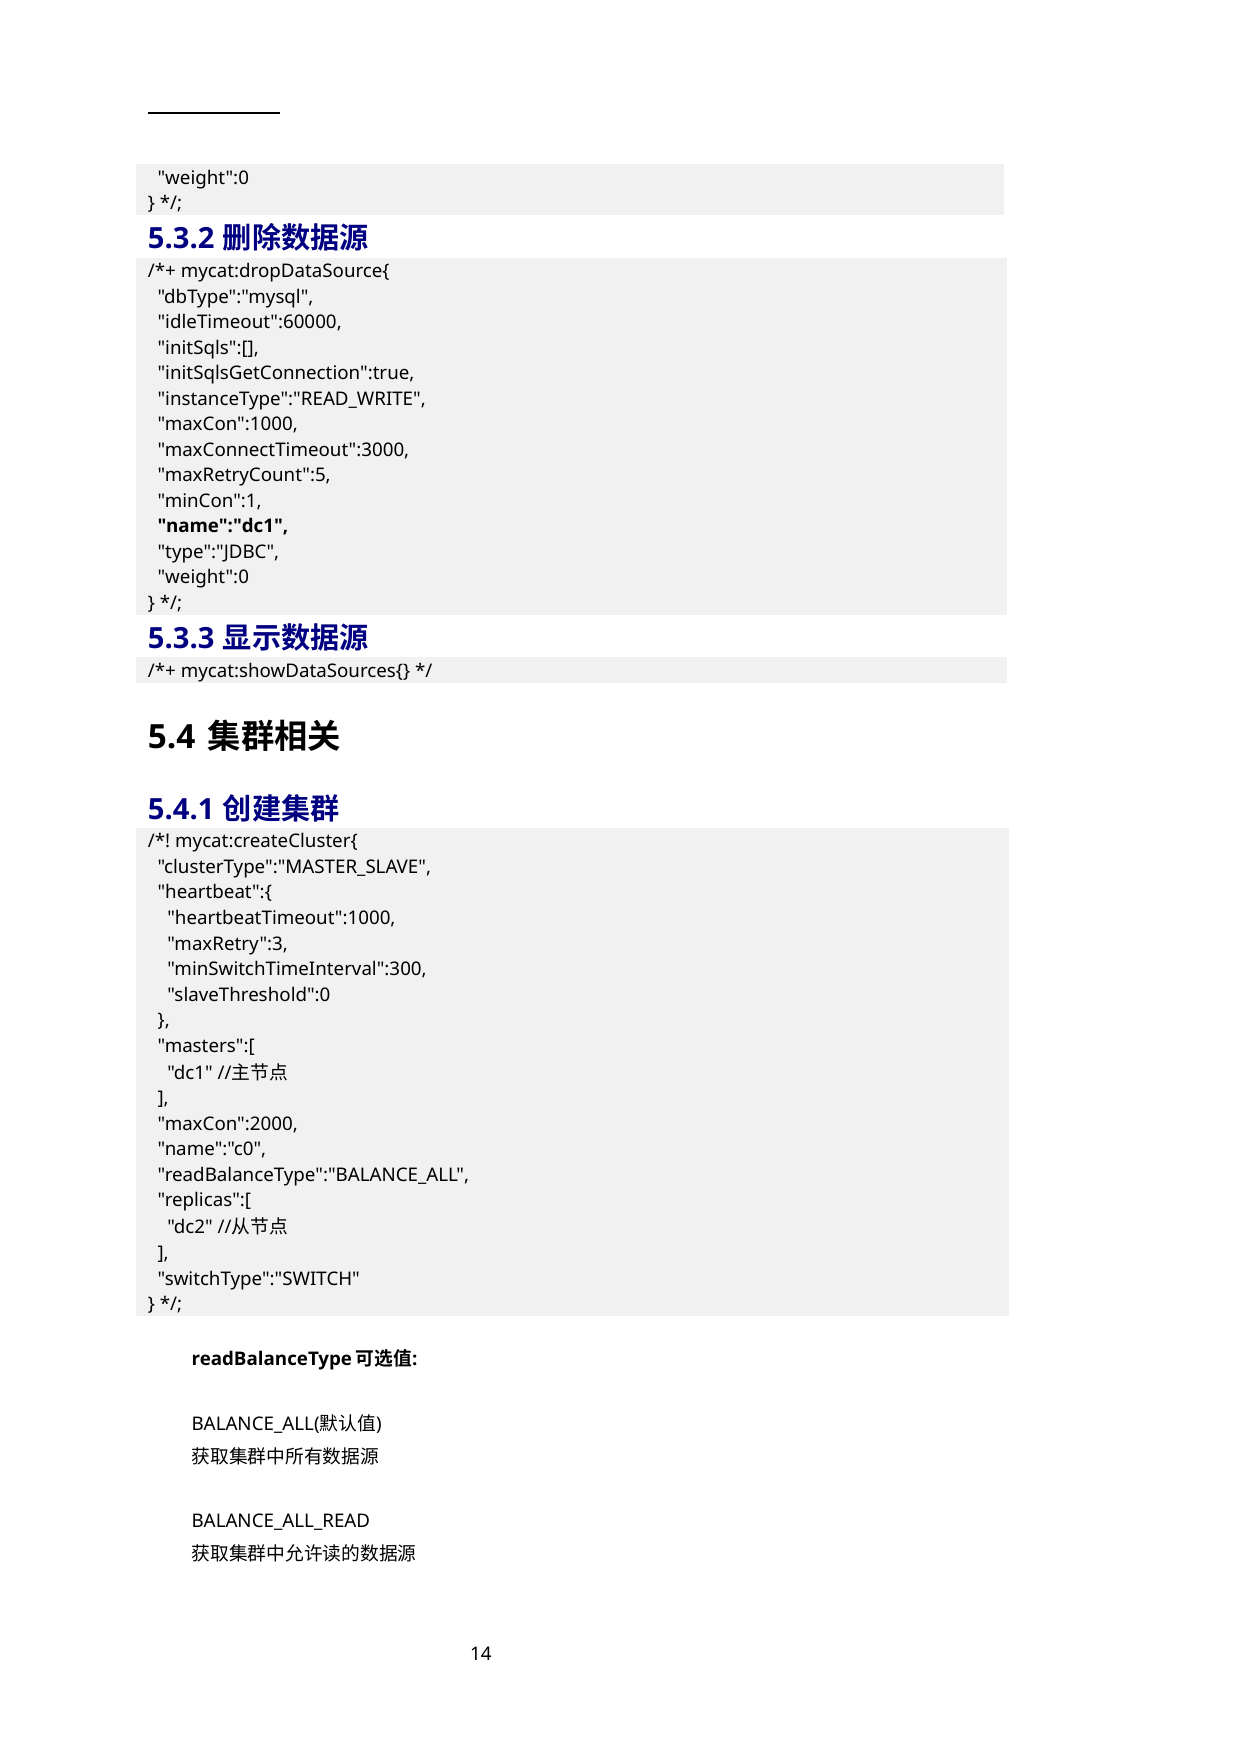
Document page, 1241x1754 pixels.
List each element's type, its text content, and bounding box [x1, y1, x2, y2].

text readBalanceType可选值: [148, 1341, 1093, 1374]
subtitle 删除数据源 [148, 215, 1093, 257]
text 获取集群中允许读的数据源 [148, 1536, 1093, 1569]
text BALANCE_ALL_READ [148, 1504, 1093, 1536]
table_header /*+ mycat:showDataSources{} */ [136, 657, 1007, 683]
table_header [136, 164, 1004, 215]
subtitle 创建集群 [148, 785, 1093, 828]
table_header /*+ mycat:dropDataSource{ "dbType":"mysql", "idleTimeout":60000, "initSqls":[], "initSqlsGetConnection":true, "instanceType":"READ_WRITE", "maxCon":1000, "maxConnectTimeout":3000, "maxRetryCount":5, "minCon":1, "name":"dc1", "type":"JDBC", "weight":0 } */; [136, 258, 1007, 615]
subtitle 集群相关 [148, 710, 1093, 758]
text BALANCE_ALL(默认值) [148, 1406, 1093, 1439]
text 获取集群中所有数据源 [148, 1439, 1093, 1471]
subtitle 显示数据源 [148, 615, 1093, 657]
table_header /*! mycat:createCluster{ "clusterType":"MASTER_SLAVE", "heartbeat":{ "heartbeatTimeout":1000, "maxRetry":3, "minSwitchTimeInterval":300, "slaveThreshold":0 }, "masters":[ "dc1" //主节点 ], "maxCon":2000, "name":"c0", "readBalanceType":"BALANCE_ALL", "replicas":[ "dc2" //从节点 ], "switchType":"SWITCH" } */; [136, 828, 1009, 1316]
